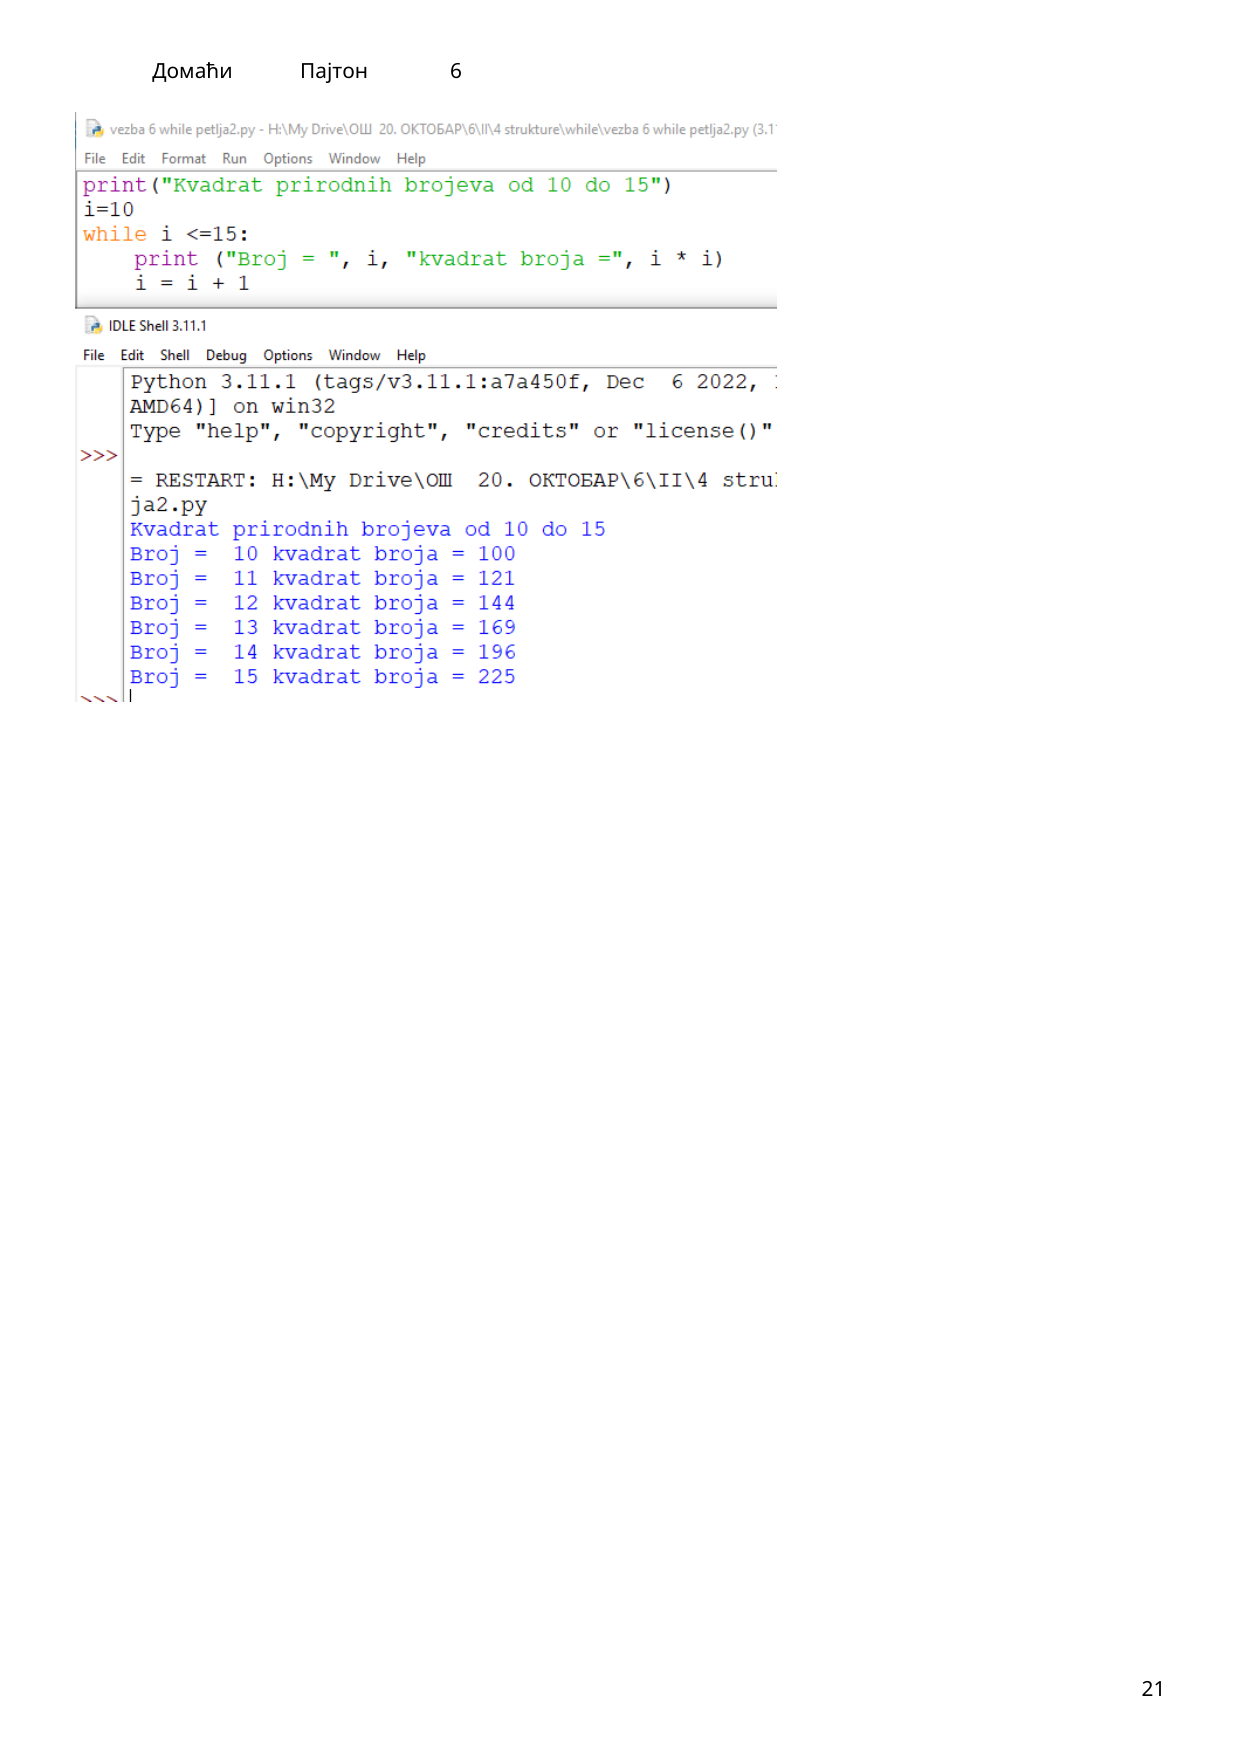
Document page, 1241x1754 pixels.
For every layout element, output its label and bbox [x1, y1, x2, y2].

picture [75, 112, 777, 702]
